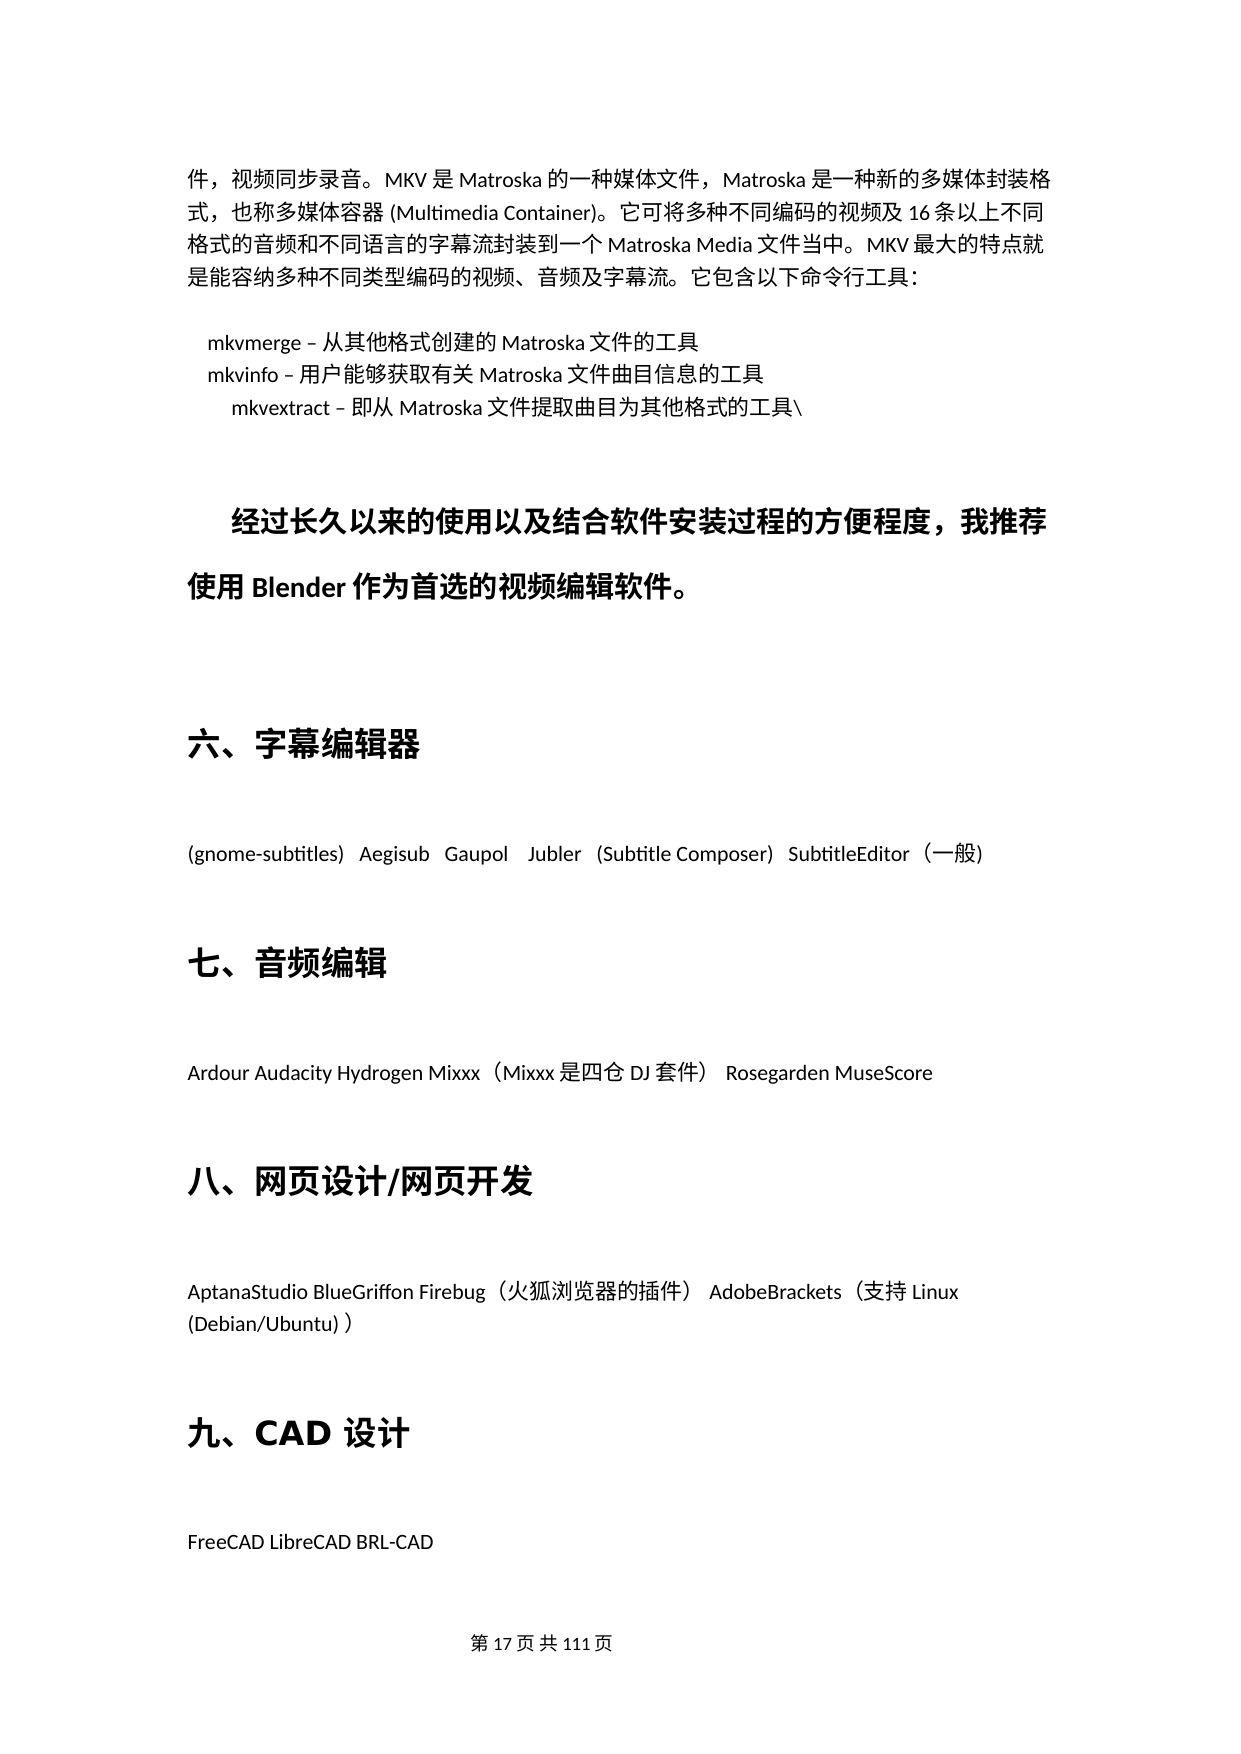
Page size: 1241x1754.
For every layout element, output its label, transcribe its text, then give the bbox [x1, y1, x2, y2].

subtitle 六、字幕编辑器 [187, 709, 1053, 774]
text FreeCAD LibreCAD BRL-CAD [187, 1525, 1053, 1557]
text mkvmerge – 从其他格式创建的Matroska文件的工具 [187, 324, 1053, 357]
text Ardour Audacity Hydrogen Mixxx（Mixxx 是四仓 DJ 套件） Rosegarden MuseScore [187, 1055, 1053, 1087]
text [187, 162, 1053, 292]
subtitle 七、音频编辑 [187, 928, 1053, 993]
subtitle 八、网页设计/网页开发 [187, 1147, 1053, 1212]
text AptanaStudio BlueGriffon Firebug（火狐浏览器的插件） AdobeBrackets（支持Linux (Debian/Ubuntu) ） [187, 1273, 1053, 1338]
text 经过长久以来的使用以及结合软件安装过程的方便程度，我推荐使用Blender作为首选的视频编辑软件。 [187, 487, 1053, 617]
text mkvinfo – 用户能够获取有关Matroska文件曲目信息的工具 [187, 357, 1053, 389]
text (gnome-subtitles) Aegisub Gaupol Jubler (Subtitle Composer) SubtitleEditor（一般) [187, 836, 1053, 868]
subtitle 九、CAD 设计 [187, 1398, 1053, 1463]
text mkvextract – 即从Matroska文件提取曲目为其他格式的工具\ [187, 389, 1053, 422]
